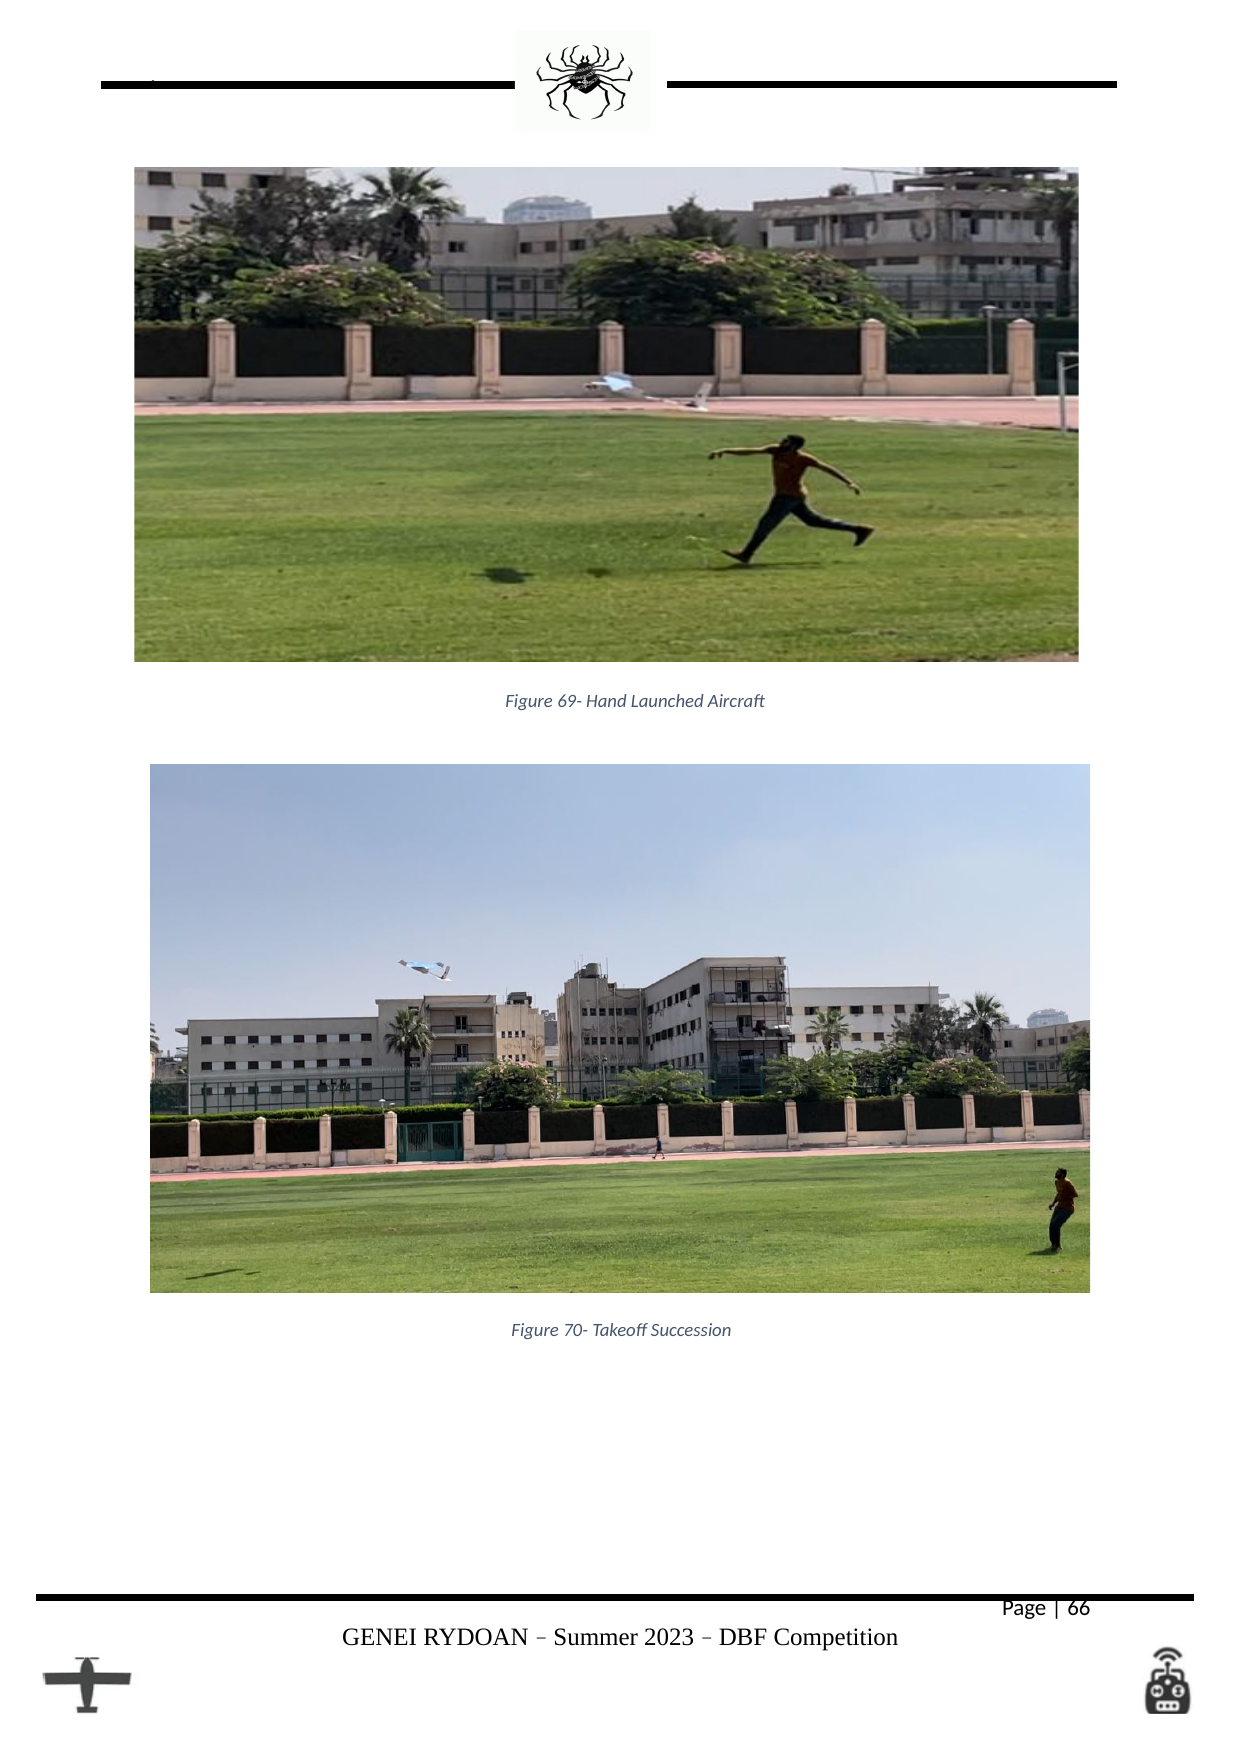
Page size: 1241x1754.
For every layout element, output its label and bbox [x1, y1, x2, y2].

picture [150, 764, 1091, 1293]
picture [134, 167, 1079, 662]
picture [1142, 1644, 1194, 1714]
picture [514, 30, 652, 132]
picture [23, 1655, 150, 1714]
